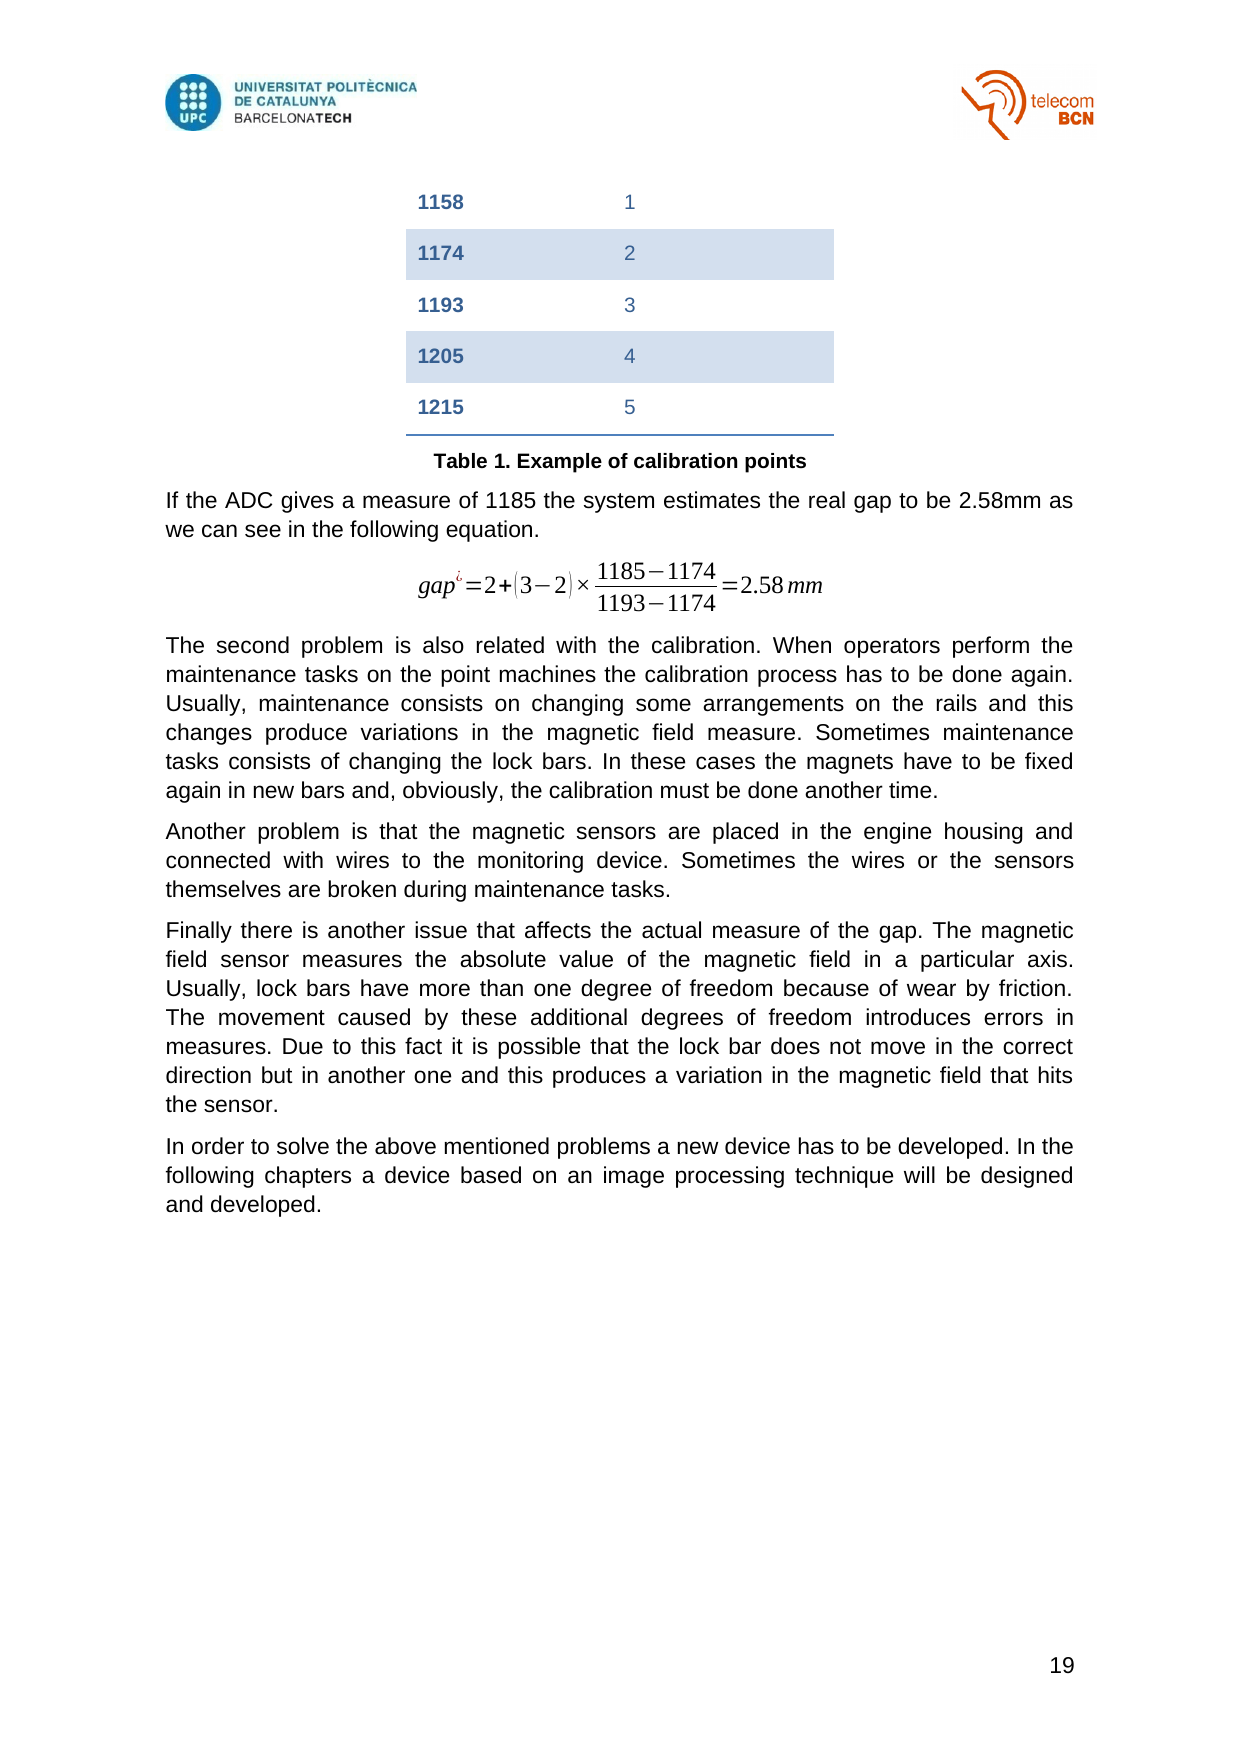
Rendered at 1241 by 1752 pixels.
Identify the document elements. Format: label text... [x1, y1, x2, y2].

text If the ADC gives a measure of 1185 the system estimates the real gap to be 2.58mm as we can see in the following equation. [165, 487, 1075, 543]
text In order to solve the above mentioned problems a new device has to be developed. In the following chapters a device based on an image processing technique will be designed and developed. [165, 1133, 1075, 1217]
picture [952, 64, 1097, 140]
table_cell 1193 [406, 280, 613, 331]
table_cell 5 [613, 383, 834, 434]
picture [165, 74, 417, 131]
table_cell 1205 [406, 331, 613, 383]
text Another problem is that the magnetic sensors are placed in the engine housing and connected with wires to the monitoring device. Sometimes the wires or the sensors themselves are broken during maintenance tasks. [165, 818, 1075, 902]
text The second problem is also related with the calibration. When operators perform the maintenance tasks on the point machines the calibration process has to be done again. Usually, maintenance consists on changing some arrangements on the rails and this changes produce variations in the magnetic field measure. Sometimes maintenance tasks consists of changing the lock bars. In these cases the magnets have to be fixed again in new bars and, obviously, the calibration must be done another time. [165, 632, 1075, 803]
table_cell 4 [613, 331, 834, 383]
table_cell 1215 [406, 383, 613, 434]
table_cell 2 [613, 229, 834, 280]
table_cell 1158 [406, 177, 613, 228]
table_cell 1 [613, 177, 834, 228]
table_cell 1174 [406, 229, 613, 280]
text Finally there is another issue that affects the actual measure of the gap. The magnetic field sensor measures the absolute value of the magnetic field in a particular axis. Usually, lock bars have more than one degree of freedom because of wear by friction. The movement caused by these additional degrees of freedom introduces errors in measures. Due to this fact it is possible that the lock bar does not move in the correct direction but in another one and this produces a variation in the magnetic field that hits the sensor. [165, 917, 1075, 1118]
table_cell 3 [613, 280, 834, 331]
